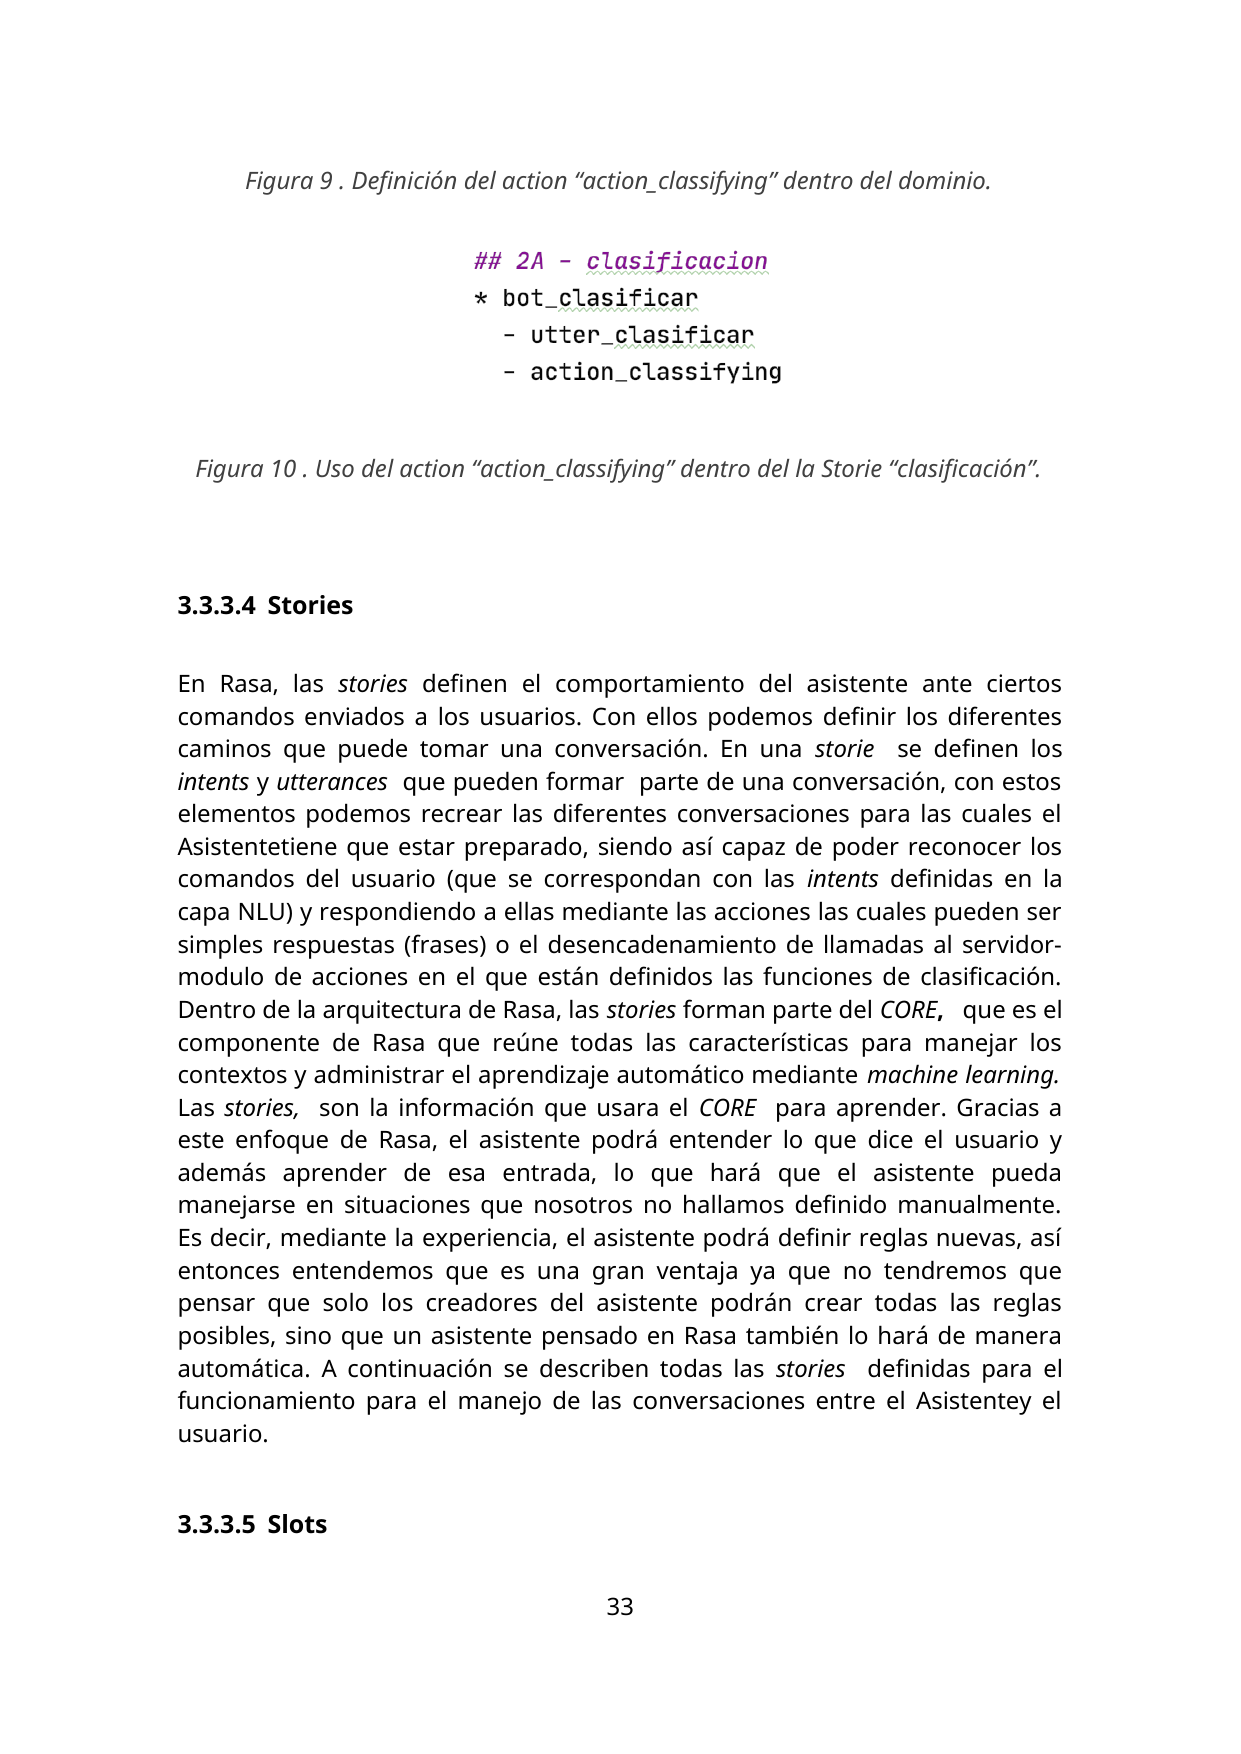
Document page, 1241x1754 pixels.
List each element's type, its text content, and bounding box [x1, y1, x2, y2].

picture [474, 242, 819, 395]
text Figura 10 . Uso del action “action_classifying” dentro del la Storie “clasificación”. [177, 452, 1063, 485]
text En Rasa, las stories definen el comportamiento del asistente ante ciertos comandos enviados a los usuarios. Con ellos podemos definir los diferentes caminos que puede tomar una conversación. En una storie se definen los intents y utterances que pueden formar parte de una conversación, con estos elementos podemos recrear las diferentes conversaciones para las cuales el Asistentetiene que estar preparado, siendo así capaz de poder reconocer los comandos del usuario (que se correspondan con las intents definidas en la capa NLU) y respondiendo a ellas mediante las acciones las cuales pueden ser simples respuestas (frases) o el desencadenamiento de llamadas al servidor-modulo de acciones en el que están definidos las funciones de clasificación. Dentro de la arquitectura de Rasa, las stories forman parte del CORE, que es el componente de Rasa que reúne todas las características para manejar los contextos y administrar el aprendizaje automático mediante machine learning. Las stories, son la información que usara el CORE para aprender. Gracias a este enfoque de Rasa, el asistente podrá entender lo que dice el usuario y además aprender de esa entrada, lo que hará que el asistente pueda manejarse en situaciones que nosotros no hallamos definido manualmente. Es decir, mediante la experiencia, el asistente podrá definir reglas nuevas, así entonces entendemos que es una gran ventaja ya que no tendremos que pensar que solo los creadores del asistente podrán crear todas las reglas posibles, sino que un asistente pensado en Rasa también lo hará de manera automática. A continuación se describen todas las stories definidas para el funcionamiento para el manejo de las conversaciones entre el Asistentey el usuario. [177, 667, 1063, 1449]
subtitle Stories [177, 587, 1063, 622]
text Figura 9 . Definición del action “action_classifying” dentro del dominio. [177, 164, 1063, 197]
subtitle Slots [177, 1507, 1063, 1541]
